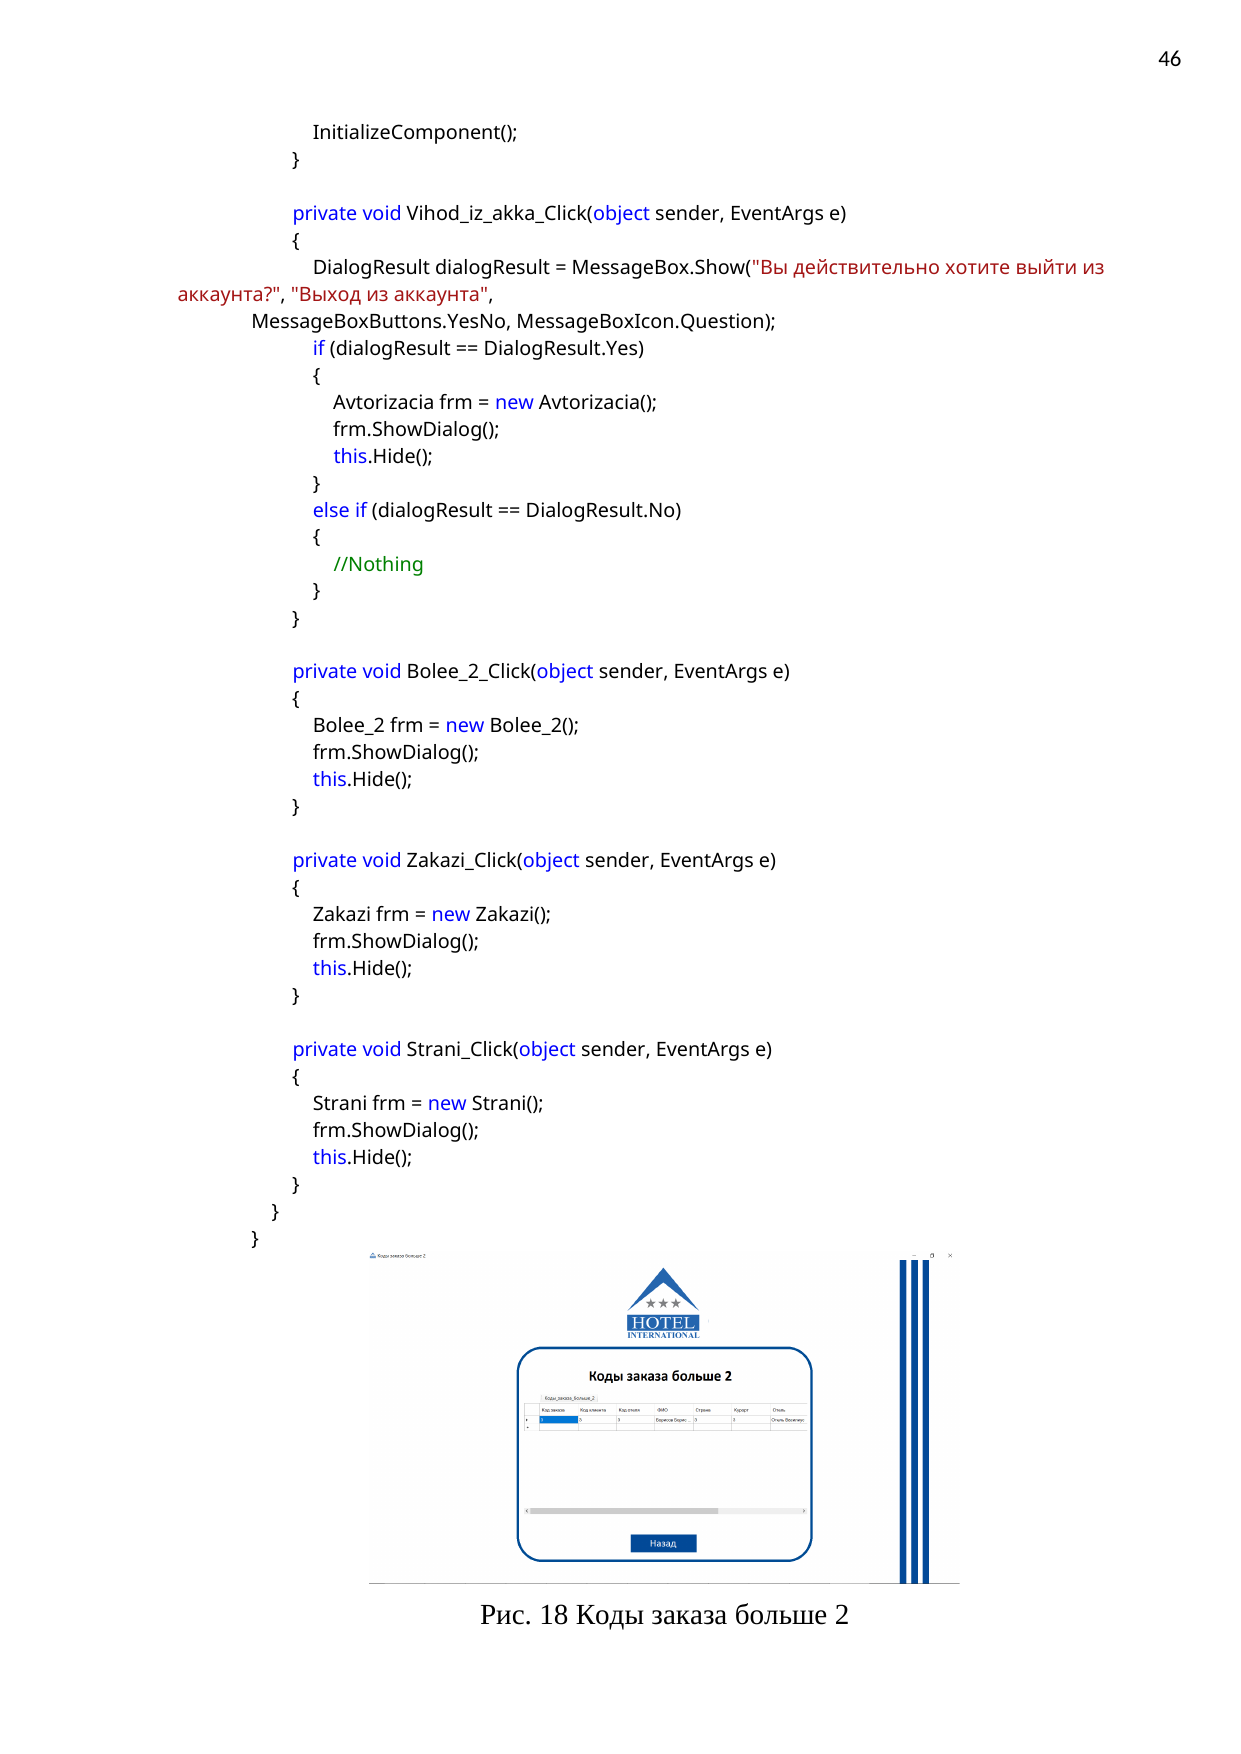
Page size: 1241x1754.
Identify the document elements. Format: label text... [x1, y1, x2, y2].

text { [177, 873, 1152, 901]
text } [177, 577, 1152, 604]
text else if (dialogResult == DialogResult.No) [177, 496, 1152, 523]
text frm.ShowDialog(); [177, 415, 1152, 442]
text this.Hide(); [177, 954, 1152, 981]
text private void Strani_Click(object sender, EventArgs e) [177, 1035, 1152, 1062]
text this.Hide(); [177, 1143, 1152, 1170]
text { [177, 523, 1152, 550]
text private void Zakazi_Click(object sender, EventArgs e) [177, 847, 1152, 873]
text } [177, 604, 1152, 631]
text } [177, 793, 1152, 819]
text frm.ShowDialog(); [177, 739, 1152, 766]
text if (dialogResult == DialogResult.Yes) [177, 334, 1152, 361]
text this.Hide(); [177, 442, 1152, 469]
text frm.ShowDialog(); [177, 927, 1152, 954]
text Рис. 18 Коды заказа больше 2 [177, 1597, 1152, 1631]
text private void Vihod_iz_akka_Click(object sender, EventArgs e) [177, 199, 1152, 226]
text this.Hide(); [177, 766, 1152, 793]
text Bolee_2 frm = new Bolee_2(); [177, 712, 1152, 739]
text DialogResult dialogResult = MessageBox.Show("Вы действительно хотите выйти из аккаунта?", "Выход из аккаунта", [177, 253, 1152, 307]
text private void Bolee_2_Click(object sender, EventArgs e) [177, 658, 1152, 685]
text } [177, 469, 1152, 496]
text } [177, 1224, 1152, 1251]
text } [177, 1170, 1152, 1197]
text Strani frm = new Strani(); [177, 1089, 1152, 1116]
text frm.ShowDialog(); [177, 1116, 1152, 1143]
text { [177, 1062, 1152, 1089]
text } [177, 145, 1152, 172]
text Zakazi frm = new Zakazi(); [177, 901, 1152, 927]
text Avtorizacia frm = new Avtorizacia(); [177, 388, 1152, 415]
text { [177, 685, 1152, 712]
text } [177, 1197, 1152, 1224]
text InitializeComponent(); [177, 118, 1152, 145]
text { [177, 361, 1152, 388]
text } [177, 981, 1152, 1008]
text MessageBoxButtons.YesNo, MessageBoxIcon.Question); [177, 307, 1152, 334]
text { [177, 226, 1152, 253]
text //Nothing [177, 550, 1152, 577]
picture [369, 1251, 960, 1584]
